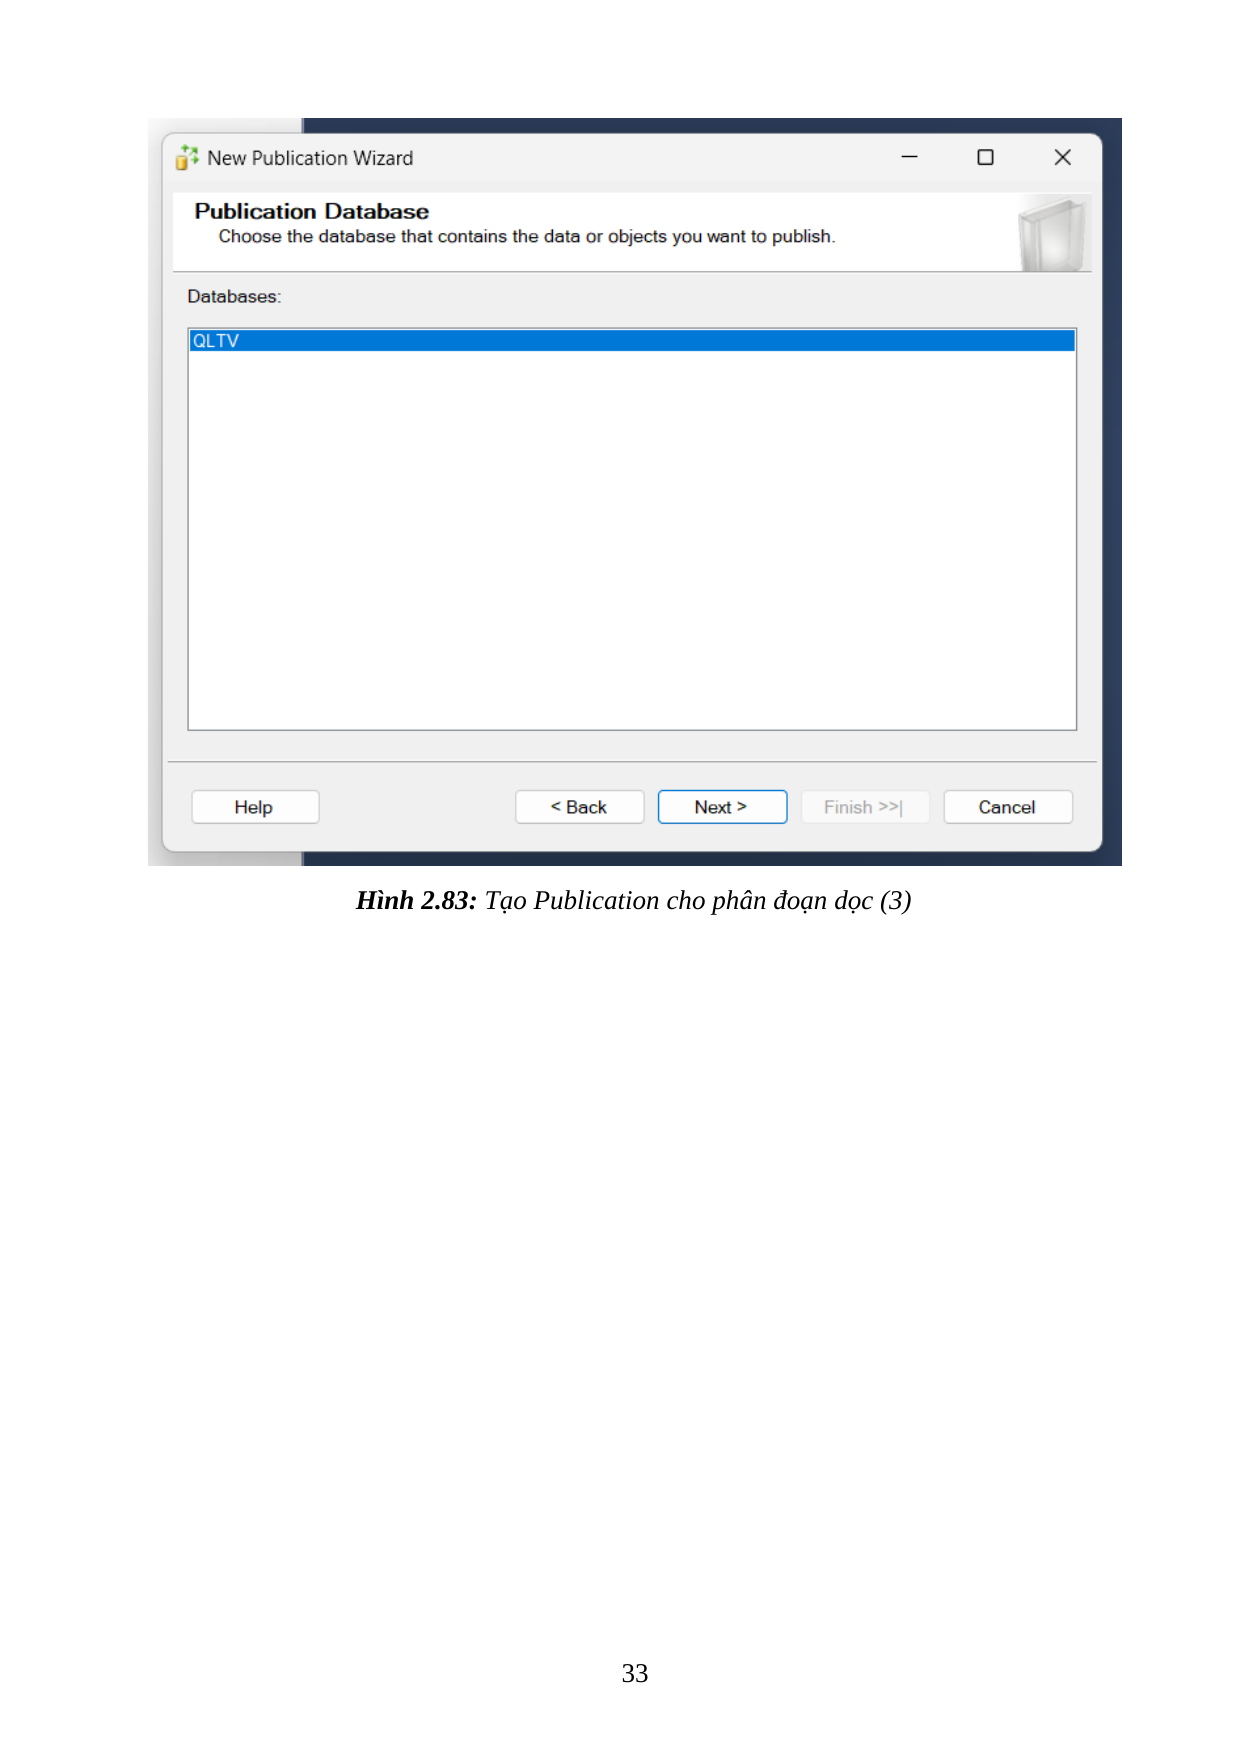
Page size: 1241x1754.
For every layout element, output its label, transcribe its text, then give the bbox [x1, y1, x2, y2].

picture [147, 118, 1122, 866]
